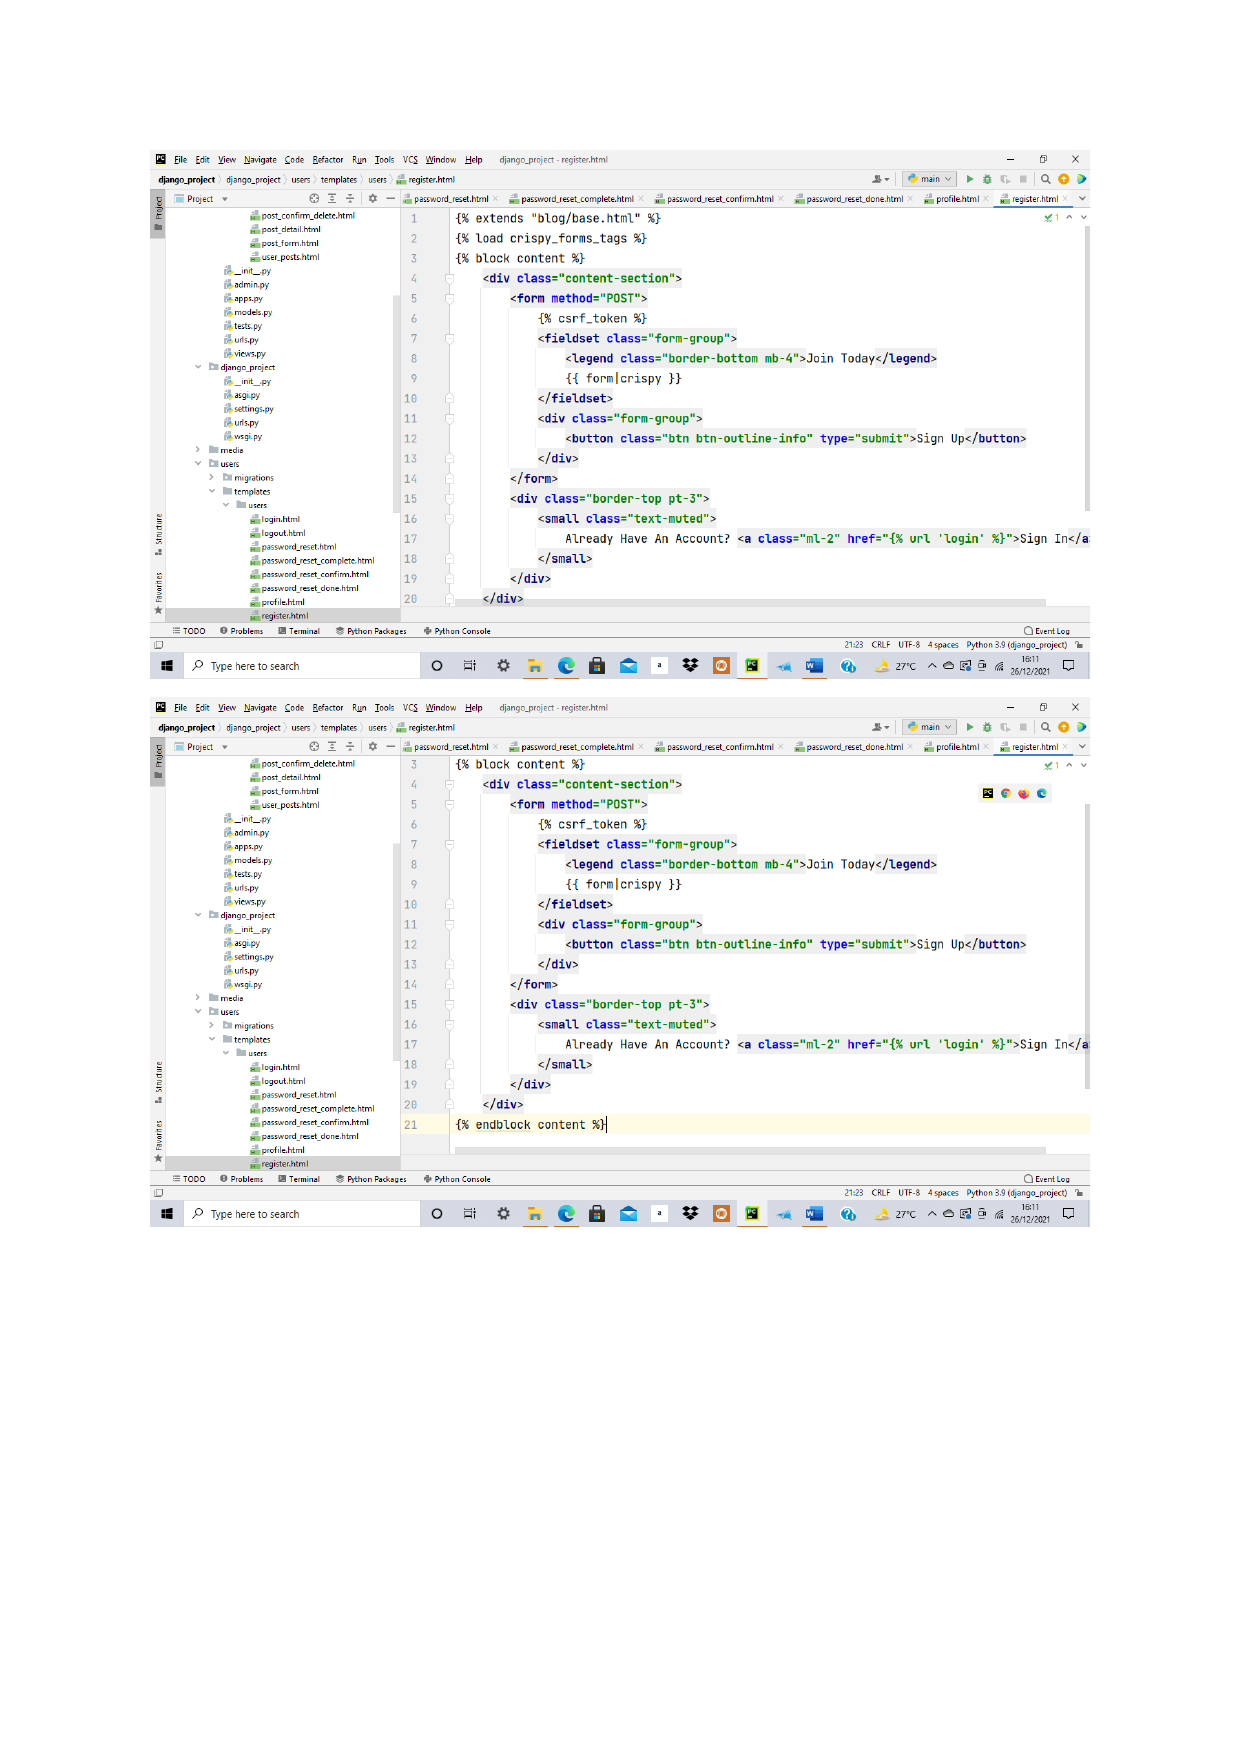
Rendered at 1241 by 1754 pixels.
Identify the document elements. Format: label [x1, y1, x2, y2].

picture [150, 150, 1091, 679]
picture [150, 697, 1091, 1227]
